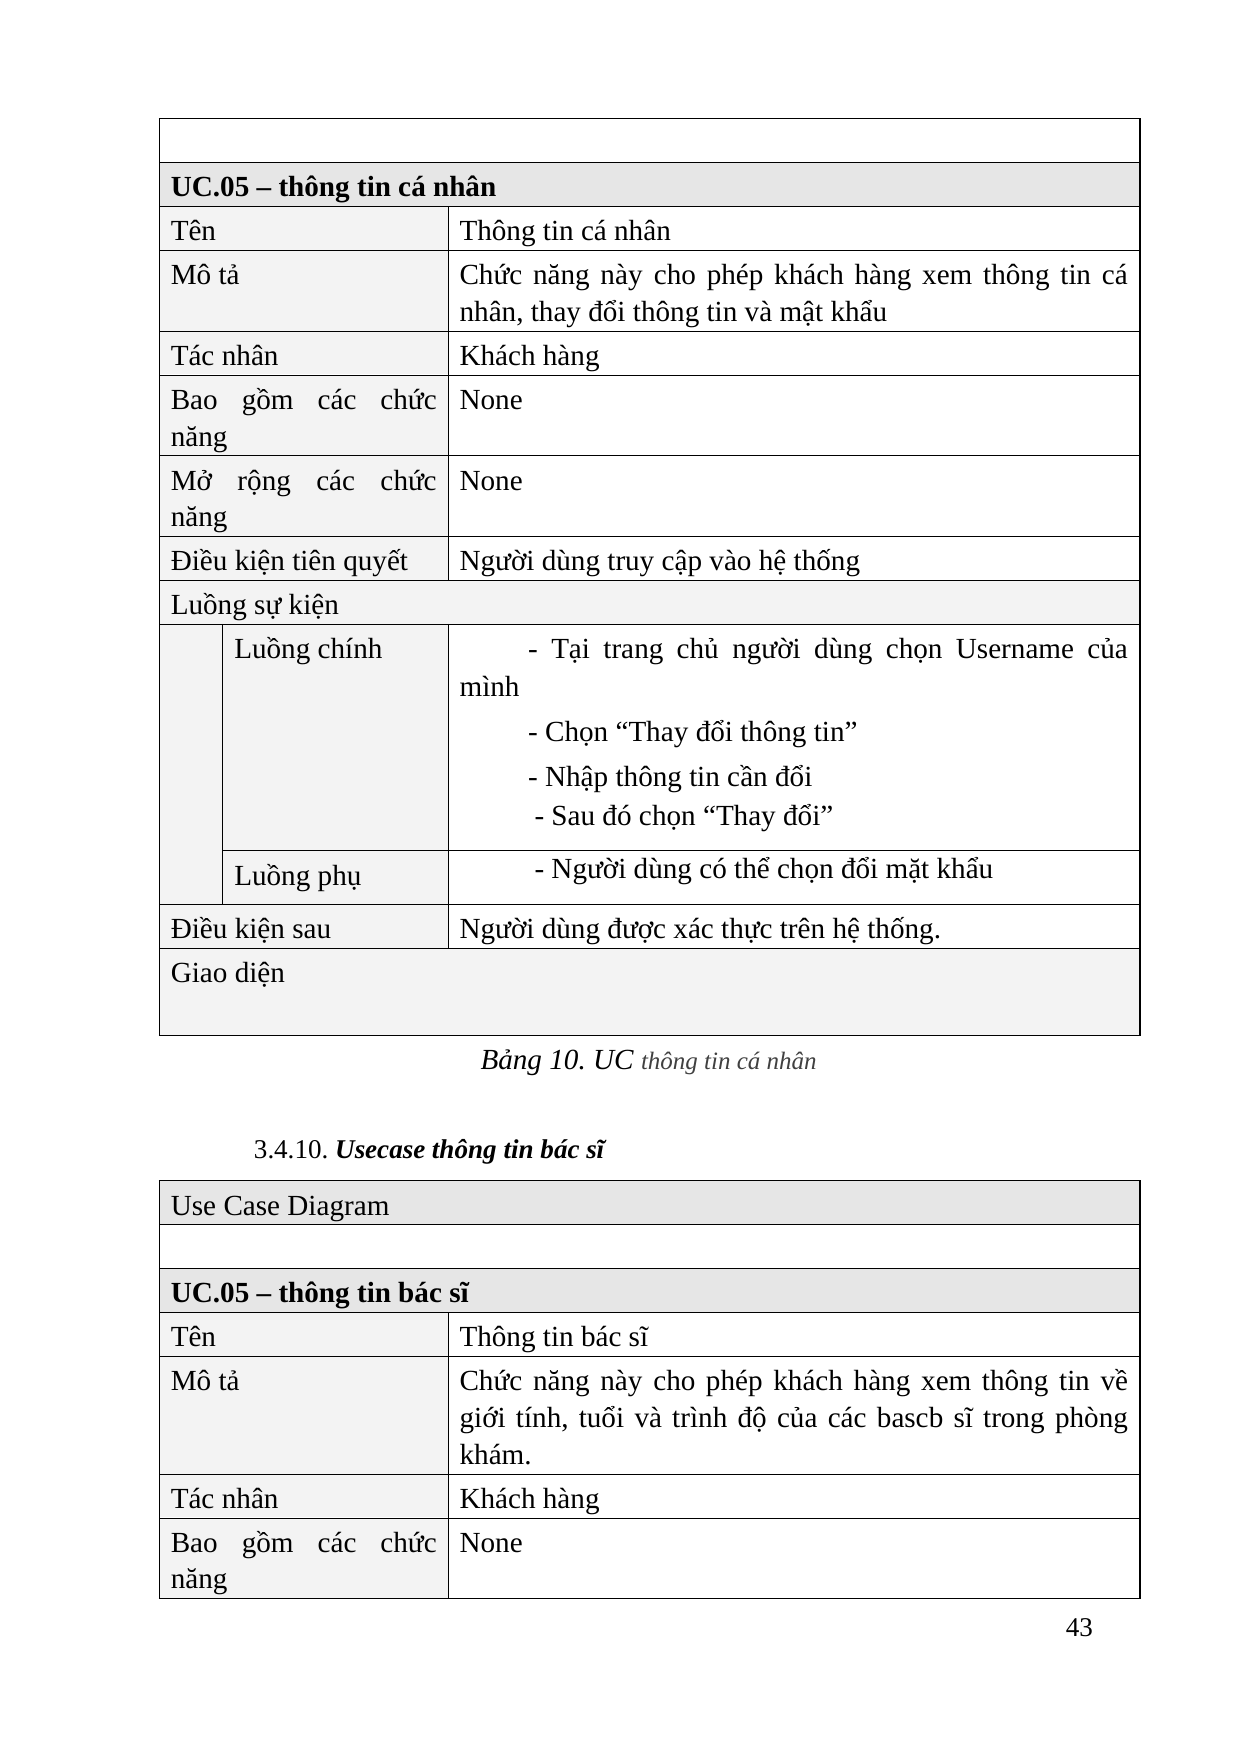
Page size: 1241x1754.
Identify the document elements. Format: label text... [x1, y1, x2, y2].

table_cell Mở rộng các chức năng [160, 456, 448, 536]
text Usecase thông tin bác sĩ [254, 1134, 1092, 1165]
table_cell Tác nhân [160, 1475, 448, 1517]
table_cell Khách hàng [449, 332, 1139, 374]
table_cell Luồng chính [223, 625, 448, 850]
table_cell None [449, 376, 1139, 455]
table_cell Điều kiện sau [160, 905, 448, 948]
table_cell None [449, 1519, 1139, 1598]
table_cell Thông tin bác sĩ [449, 1313, 1139, 1356]
table_cell Mô tả [160, 1357, 448, 1474]
table_cell Tên [160, 1313, 448, 1356]
table_cell Bao gồm các chức năng [160, 1519, 448, 1598]
table_cell Thông tin cá nhân [449, 207, 1139, 250]
text Bảng 10. UC thông tin cá nhân [207, 1042, 1092, 1076]
table_cell UC.05 – thông tin cá nhân [160, 163, 1139, 206]
table_cell [160, 1225, 1139, 1268]
table_cell Mô tả [160, 251, 448, 331]
table_cell Bao gồm các chức năng [160, 376, 448, 455]
table_cell UC.05 – thông tin bác sĩ [160, 1269, 1139, 1312]
table_cell - Tại trang chủ người dùng chọn Username của mình - Chọn “Thay đổi thông tin” - Nhập thông tin cần đổi - Sau đó chọn “Thay đổi” [449, 625, 1139, 850]
table_cell Khách hàng [449, 1475, 1139, 1517]
table_cell Luồng sự kiện [160, 581, 1139, 624]
table_cell Giao diện [160, 949, 1139, 1035]
table_header Use Case Diagram [160, 1181, 1139, 1224]
table_cell [160, 119, 1139, 162]
table_cell Luồng phụ [223, 851, 448, 904]
table_cell Người dùng được xác thực trên hệ thống. [449, 905, 1139, 948]
table_cell Điều kiện tiên quyết [160, 537, 448, 580]
table_cell Tên [160, 207, 448, 250]
table_cell Tác nhân [160, 332, 448, 374]
table_cell [160, 625, 222, 904]
table_cell Người dùng truy cập vào hệ thống [449, 537, 1139, 580]
table_cell - Người dùng có thể chọn đổi mặt khẩu [449, 851, 1139, 904]
table_cell Chức năng này cho phép khách hàng xem thông tin cá nhân, thay đổi thông tin và mật khẩu [449, 251, 1139, 331]
table_cell None [449, 456, 1139, 536]
table_cell Chức năng này cho phép khách hàng xem thông tin về giới tính, tuổi và trình độ của các bascb sĩ trong phòng khám. [449, 1357, 1139, 1474]
